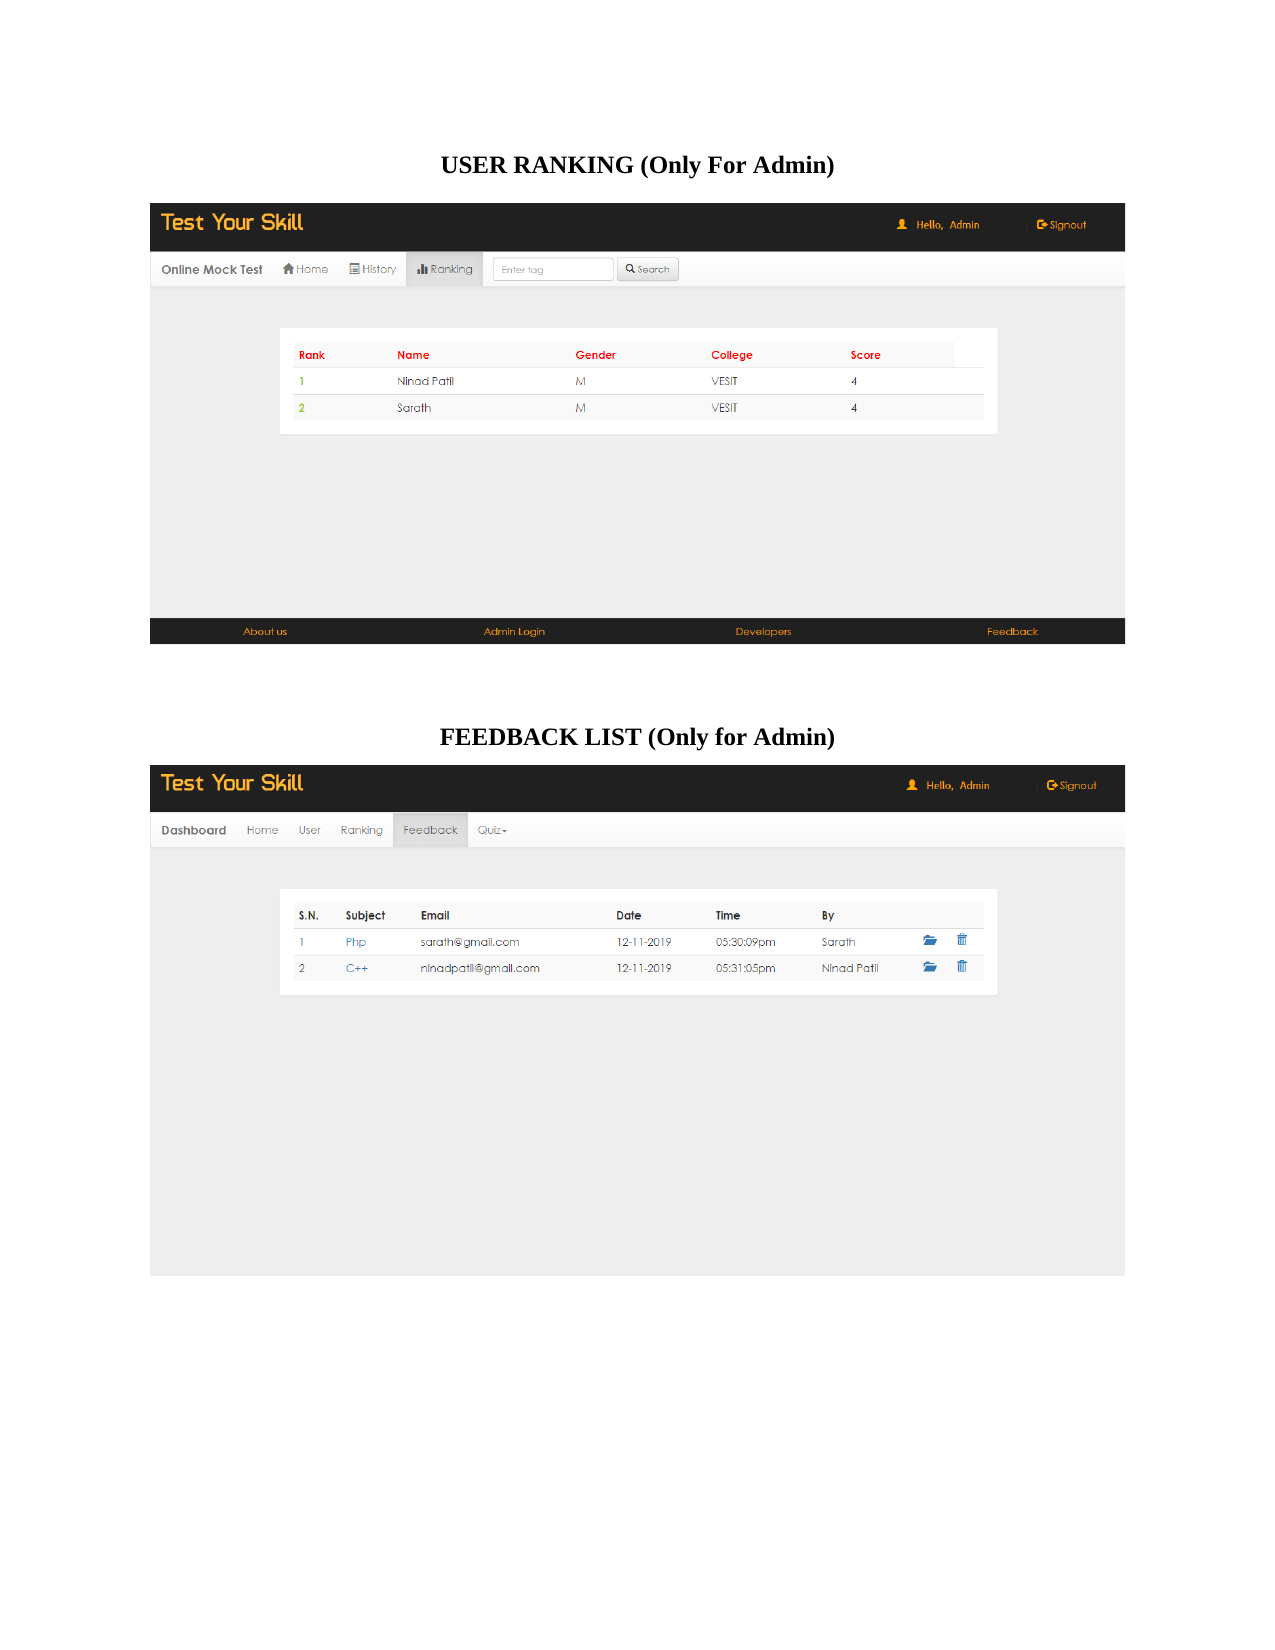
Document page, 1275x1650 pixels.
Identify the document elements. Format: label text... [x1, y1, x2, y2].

text USER RANKING (Only For Admin) [150, 150, 1125, 179]
picture [150, 203, 1125, 645]
picture [150, 765, 1125, 1276]
text FEEDBACK LIST (Only for Admin) [150, 722, 1125, 765]
